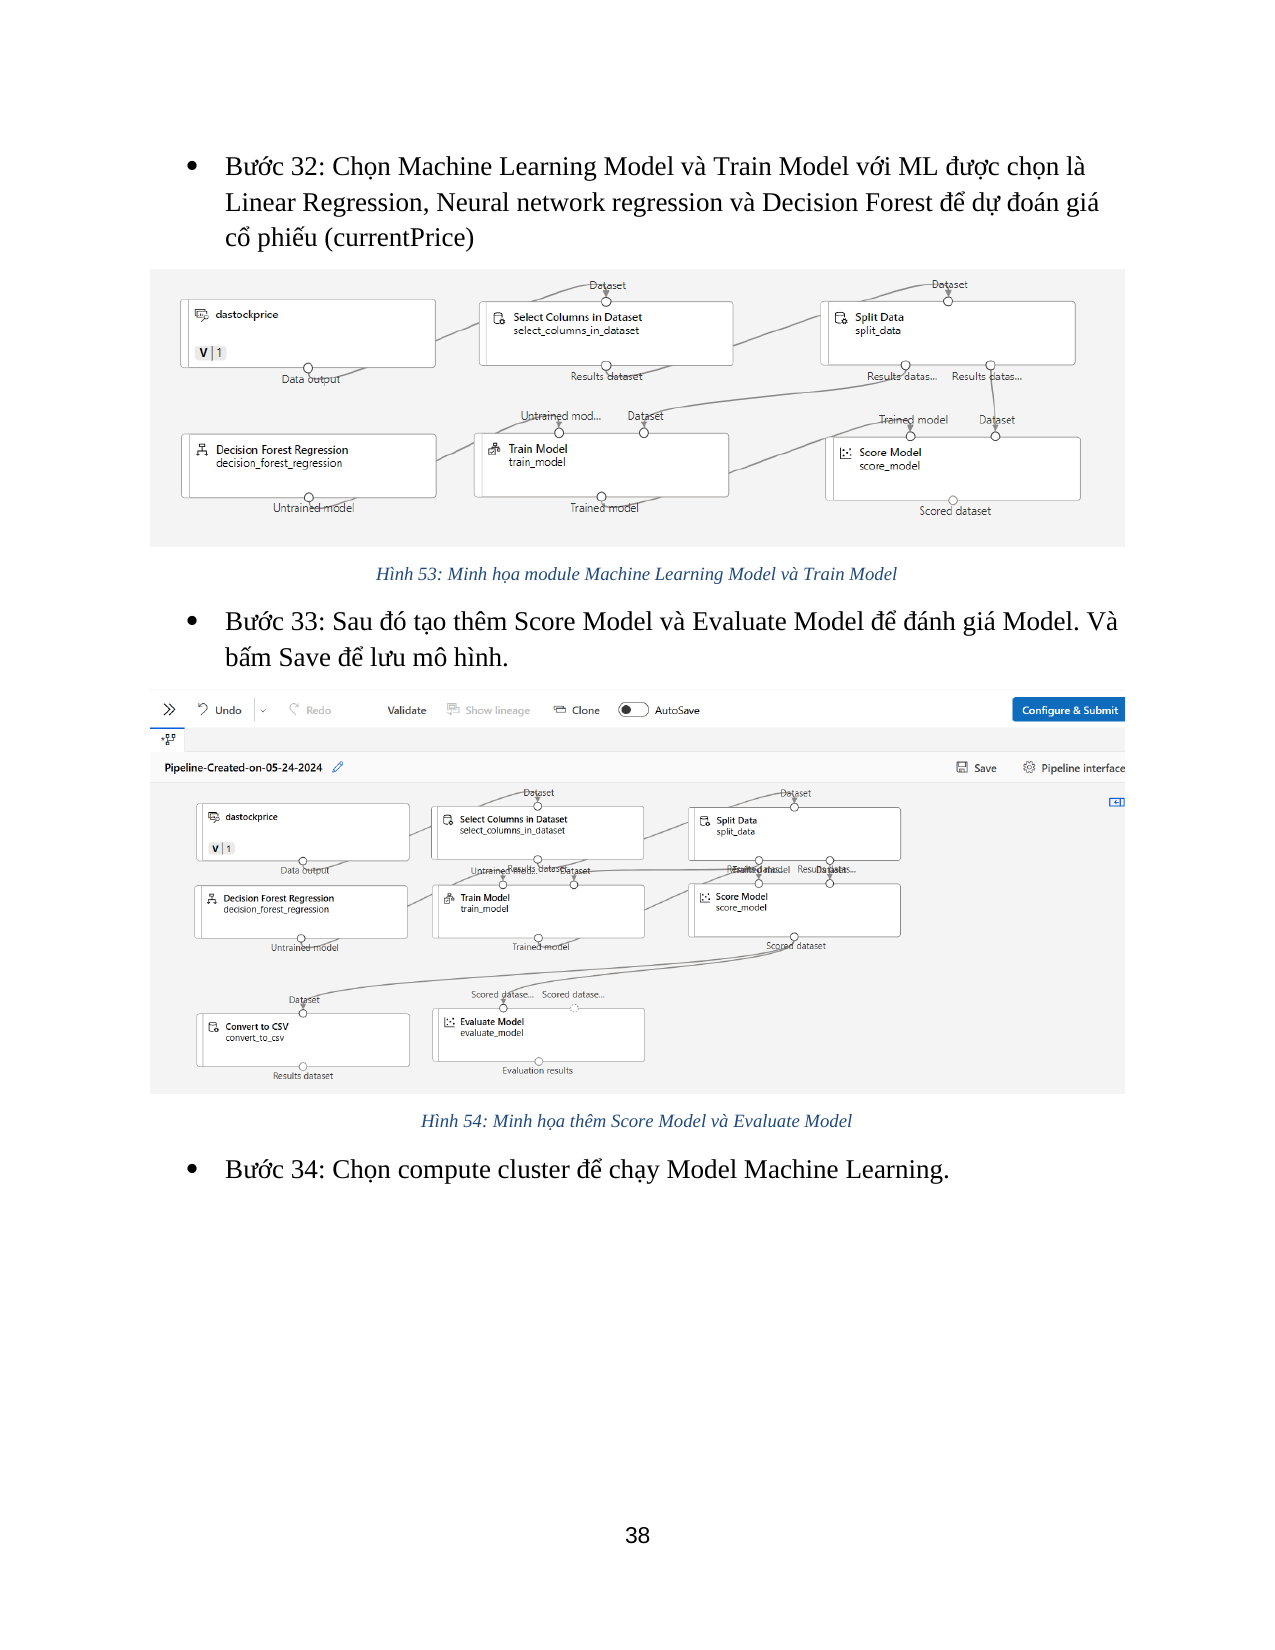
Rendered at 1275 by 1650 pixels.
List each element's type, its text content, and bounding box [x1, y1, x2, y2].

text Hình 54: Minh họa thêm Score Model và Evaluate Model [150, 1110, 1125, 1132]
picture [150, 269, 1125, 547]
list Bước 32: Chọn Machine Learning Model và Train Model với ML được chọn là Linear Regression, Neural network regression và Decision Forest để dự đoán giá cổ phiếu (currentPrice) [187, 150, 1125, 253]
list Bước 33: Sau đó tạo thêm Score Model và Evaluate Model để đánh giá Model. Và bấm Save để lưu mô hình. [187, 605, 1125, 672]
text Hình 53: Minh họa module Machine Learning Model và Train Model [150, 563, 1125, 584]
picture [150, 689, 1125, 1094]
list Bước 34: Chọn compute cluster để chạy Model Machine Learning. [187, 1153, 1125, 1184]
